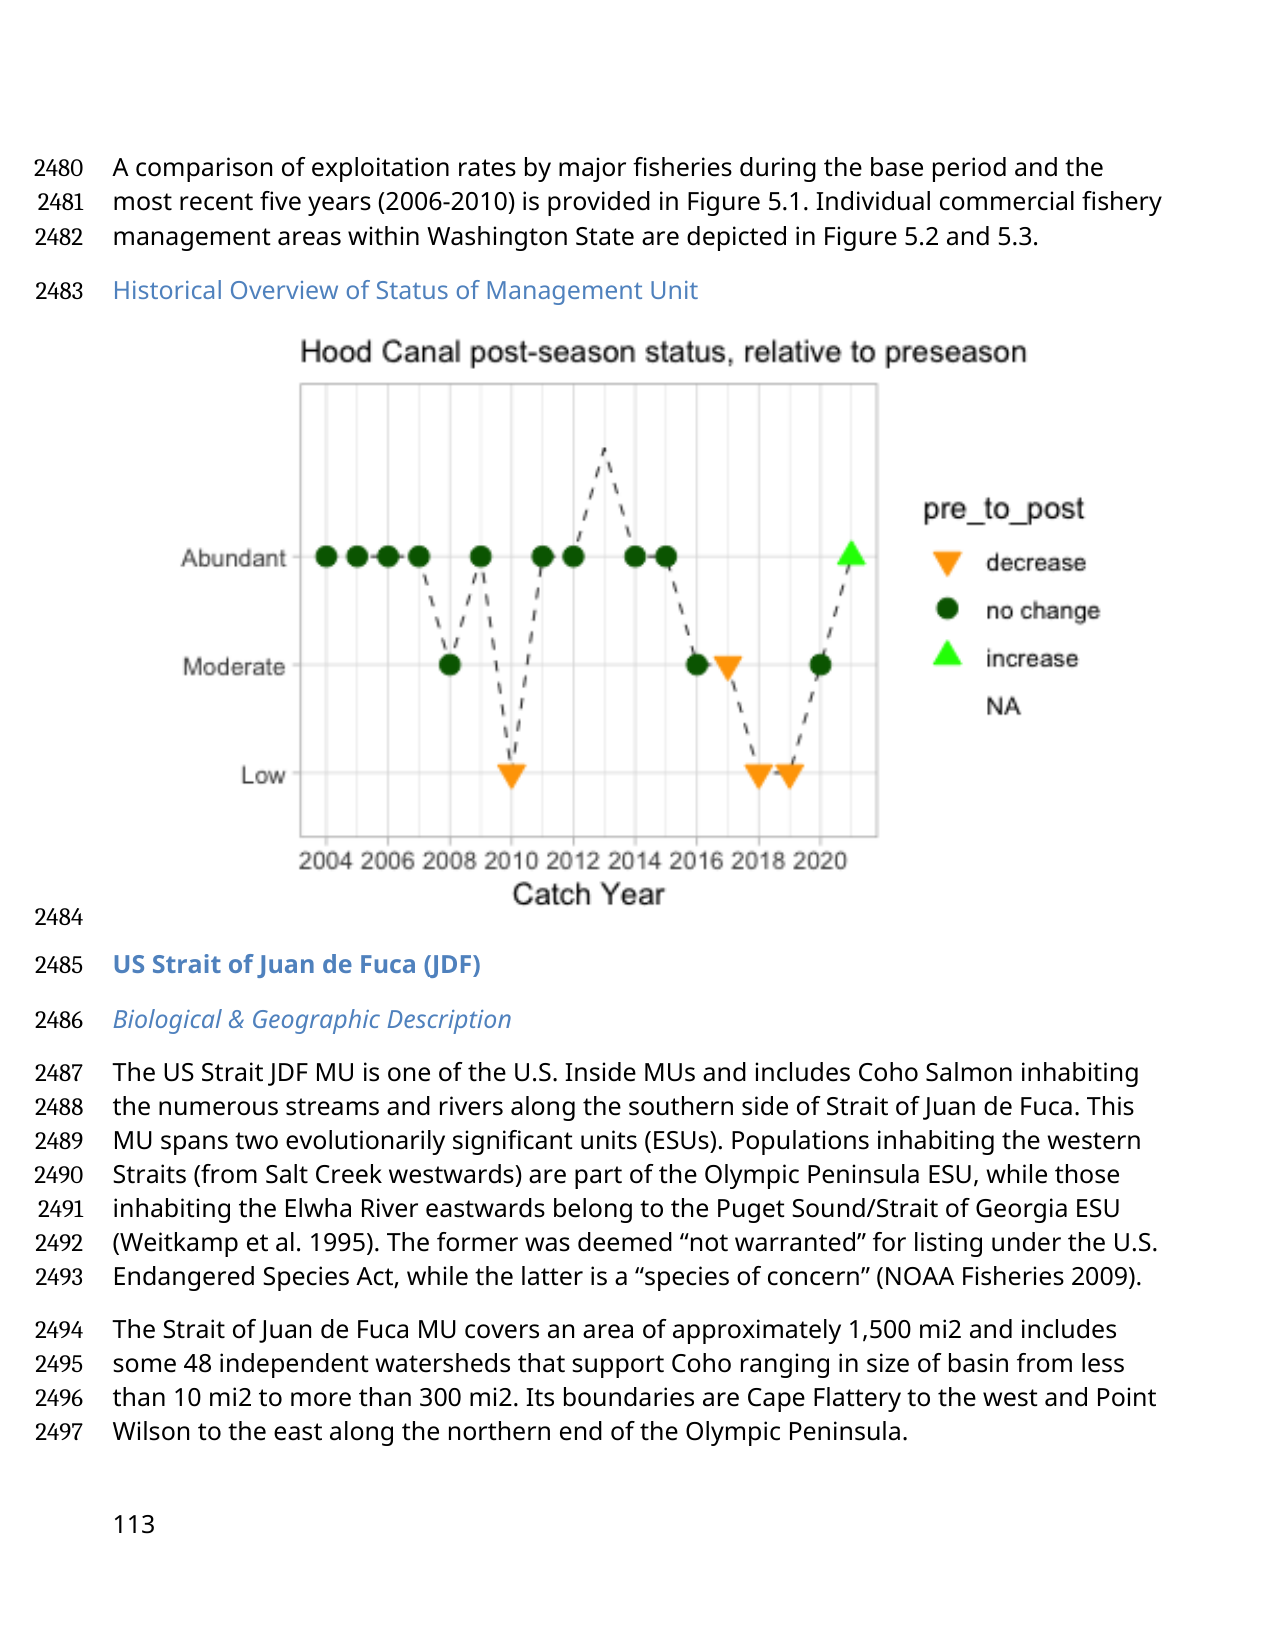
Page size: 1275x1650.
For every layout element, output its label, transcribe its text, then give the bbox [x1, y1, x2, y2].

text The US Strait JDF MU is one of the U.S. Inside MUs and includes Coho Salmon inhabiting the numerous streams and rivers along the southern side of Strait of Juan de Fuca. This MU spans two evolutionarily significant units (ESUs). Populations inhabiting the western Straits (from Salt Creek westwards) are part of the Olympic Peninsula ESU, while those inhabiting the Elwha River eastwards belong to the Puget Sound/Strait of Georgia ESU (Weitkamp et al. 1995). The former was deemed “not warranted” for listing under the U.S. Endangered Species Act, while the latter is a “species of concern” (NOAA Fisheries 2009). [112, 1054, 1162, 1293]
subtitle Historical Overview of Status of Management Unit [112, 273, 1162, 307]
subtitle Biological & Geographic Description [112, 1002, 1162, 1036]
subtitle US Strait of Juan de Fuca (JDF) [112, 947, 1162, 981]
text A comparison of exploitation rates by major fisheries during the base period and the most recent five years (2006-2010) is provided in Figure 5.1. Individual commercial fishery management areas within Washington State are depicted in Figure 5.2 and 5.3. [112, 150, 1162, 252]
picture [131, 325, 1132, 926]
text The Strait of Juan de Fuca MU covers an area of approximately 1,500 mi2 and includes some 48 independent watersheds that support Coho ranging in size of basin from less than 10 mi2 to more than 300 mi2. Its boundaries are Cape Flattery to the west and Point Wilson to the east along the northern end of the Olympic Peninsula. [112, 1312, 1162, 1448]
